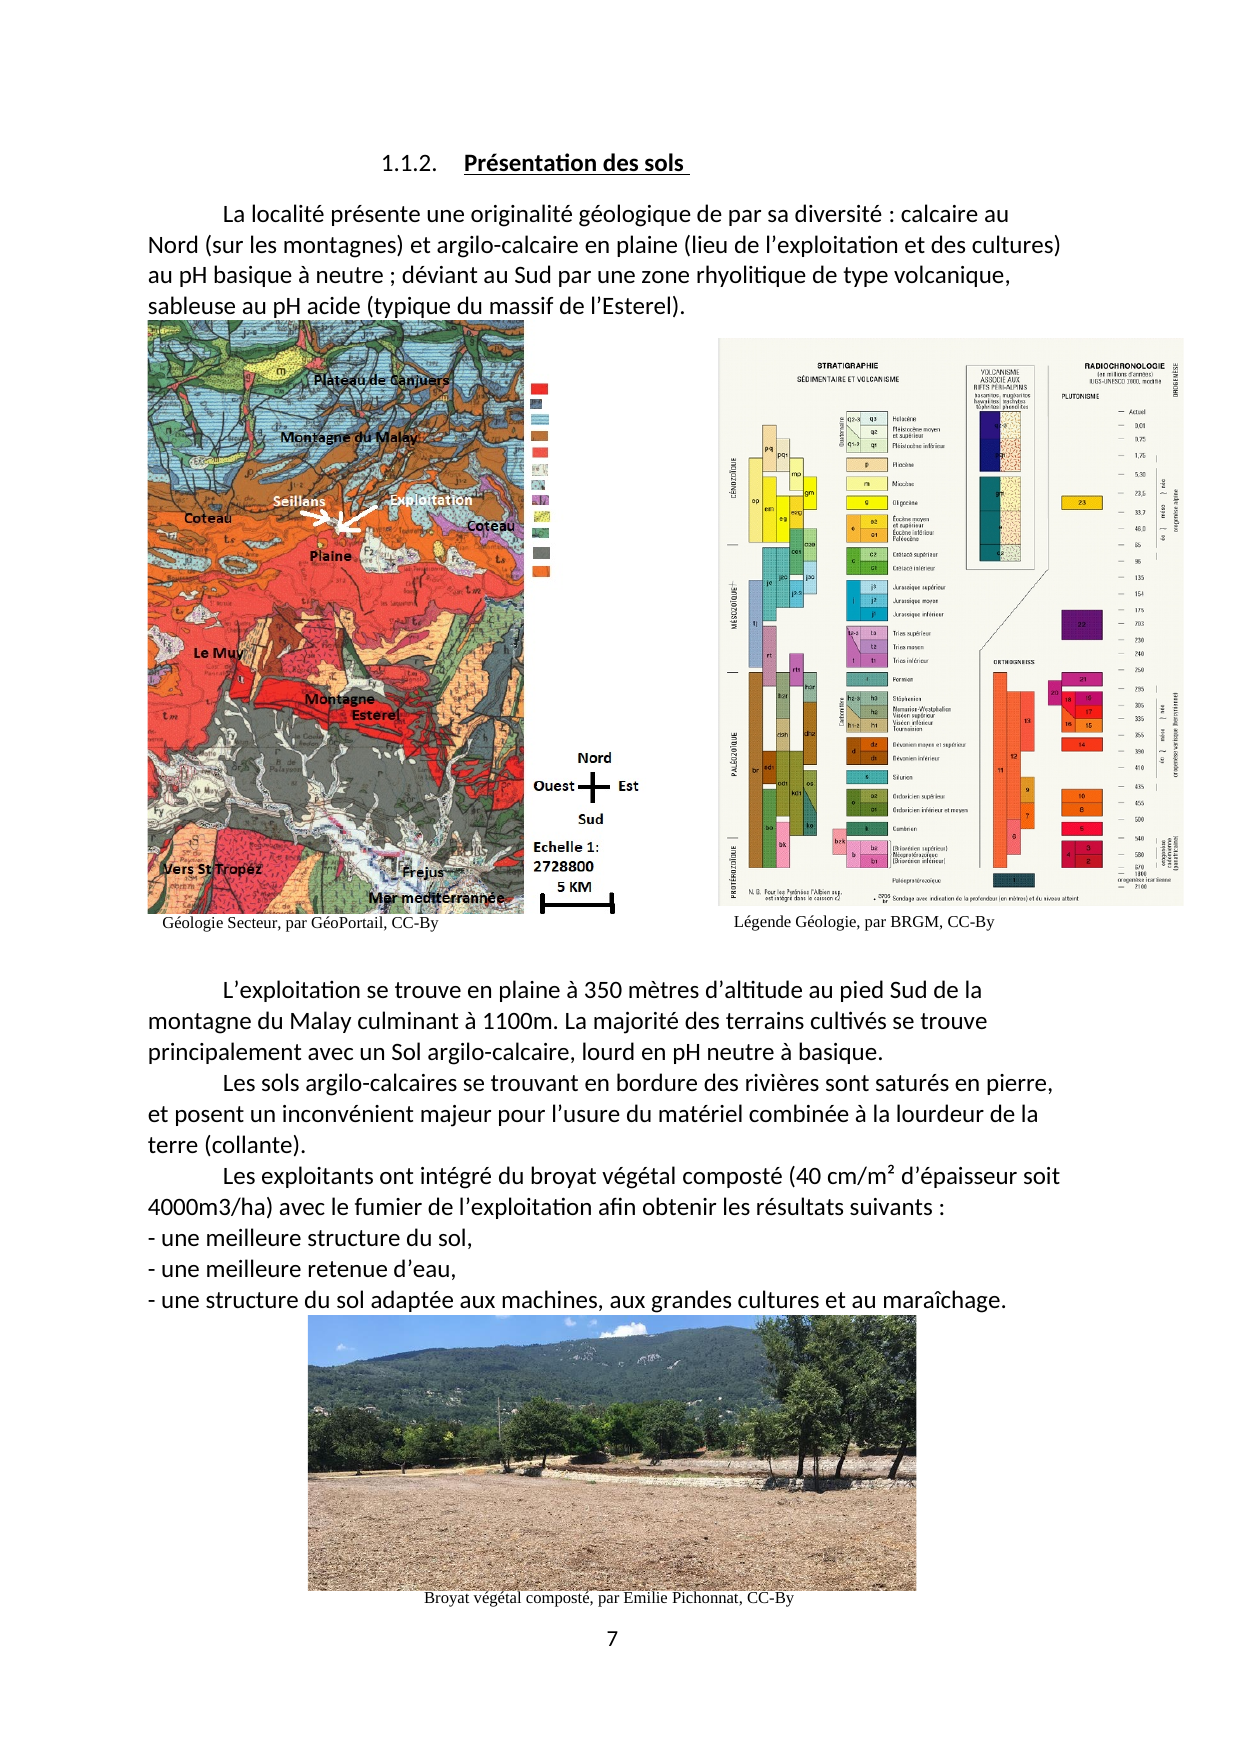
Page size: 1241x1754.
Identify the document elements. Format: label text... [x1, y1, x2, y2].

text - une meilleure structure du sol, [148, 1222, 1077, 1253]
picture [307, 1315, 917, 1591]
picture [718, 338, 1184, 906]
text L’exploitation se trouve en plaine à 350 mètres d’altitude au pied Sud de la montagne du Malay culminant à 1100m. La majorité des terrains cultivés se trouve principalement avec un Sol argilo-calcaire, lourd en pH neutre à basique. Les sols argilo-calcaires se trouvant en bordure des rivières sont saturés en pierre, et posent un inconvénient majeur pour l’usure du matériel combinée à la lourdeur de la terre (collante). Les exploitants ont intégré du broyat végétal composté (40 cm/m² d’épaisseur soit 4000m3/ha) avec le fumier de l’exploitation afin obtenir les résultats suivants : [148, 974, 1077, 1222]
list Présentation des sols [381, 148, 1077, 178]
text - une meilleure retenue d’eau, - une structure du sol adaptée aux machines, aux grandes cultures et au maraîchage. [148, 1253, 1077, 1315]
picture [147, 320, 655, 914]
